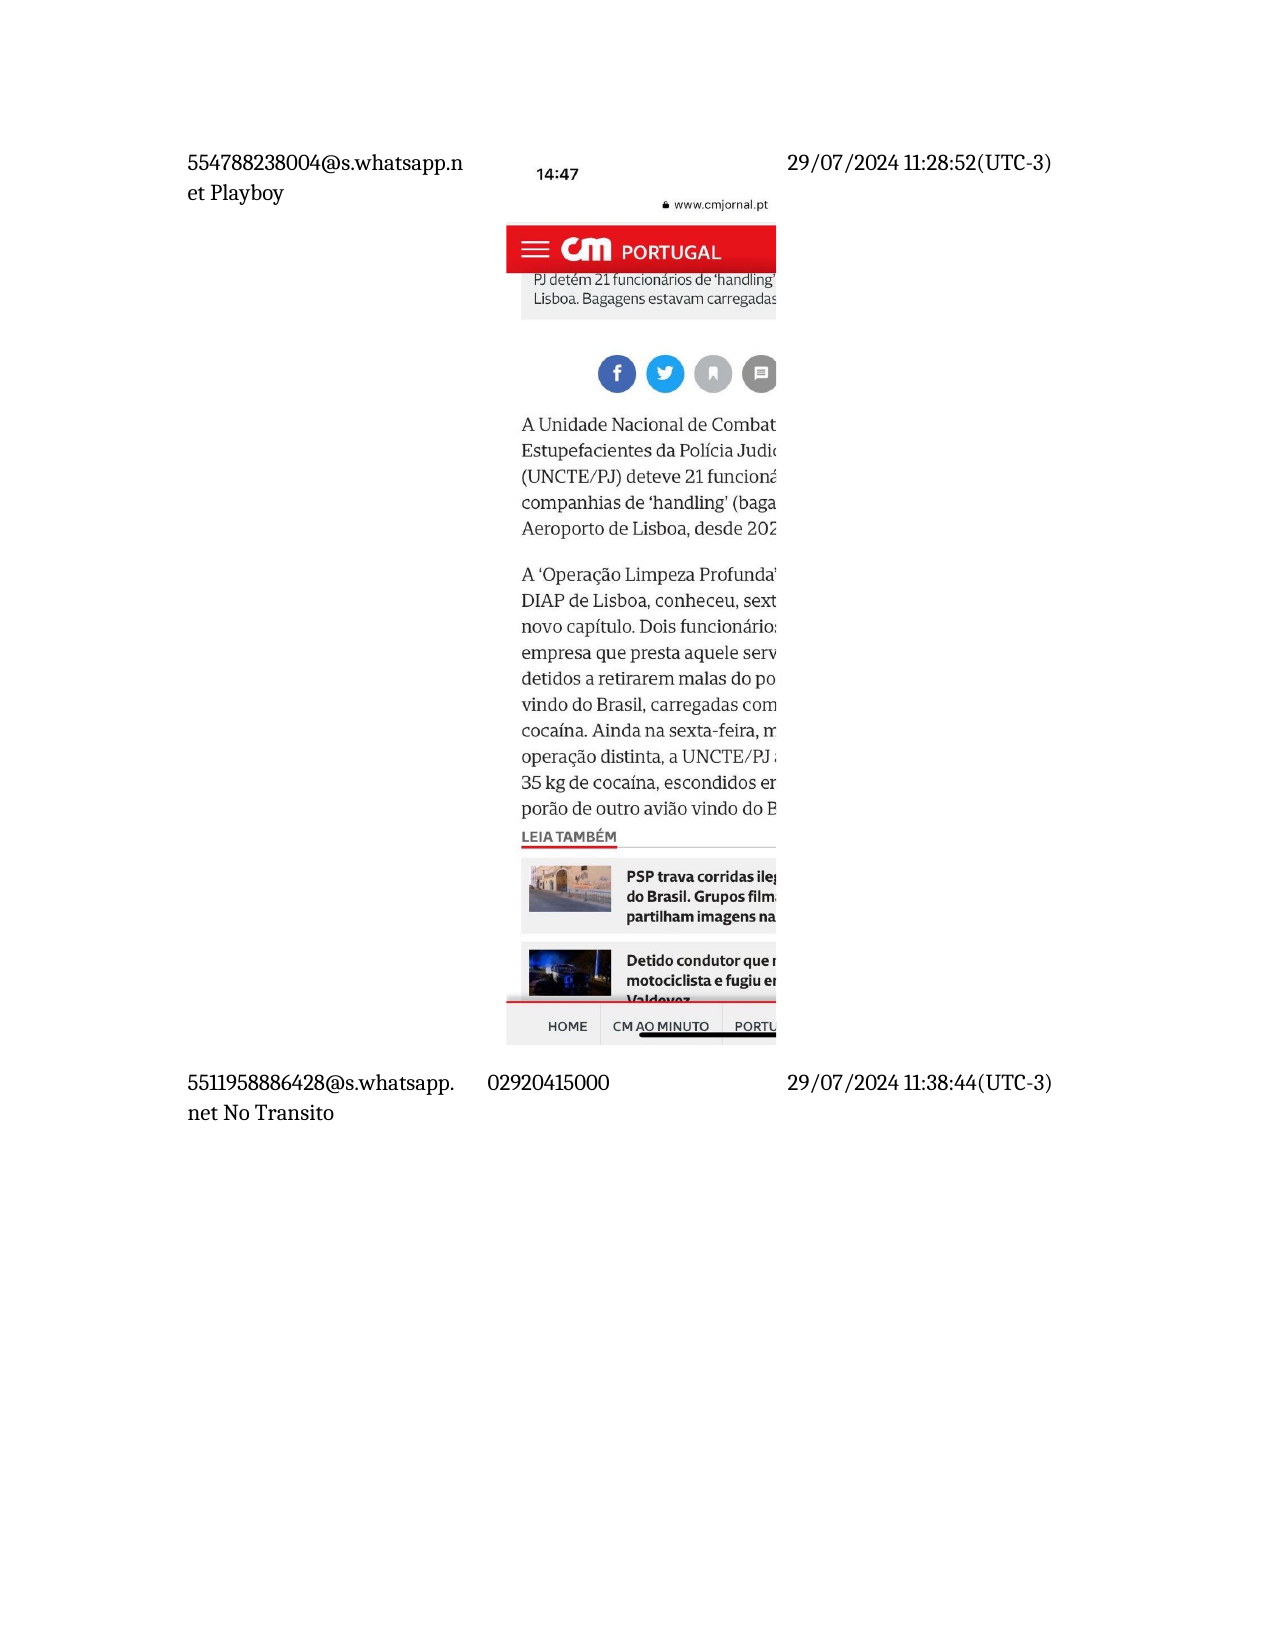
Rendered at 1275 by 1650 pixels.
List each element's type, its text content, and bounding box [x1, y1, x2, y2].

picture [506, 150, 777, 1045]
table_cell 02920415000 [476, 1070, 776, 1151]
table_cell 5511958886428@s.whatsapp.net No Transito [176, 1070, 476, 1151]
table_cell 554788238004@s.whatsapp.net Playboy [176, 150, 476, 1070]
table_cell 29/07/2024 11:28:52(UTC-3) [776, 150, 1076, 1070]
table_cell 29/07/2024 11:38:44(UTC-3) [776, 1070, 1076, 1151]
table_cell [476, 150, 776, 1070]
